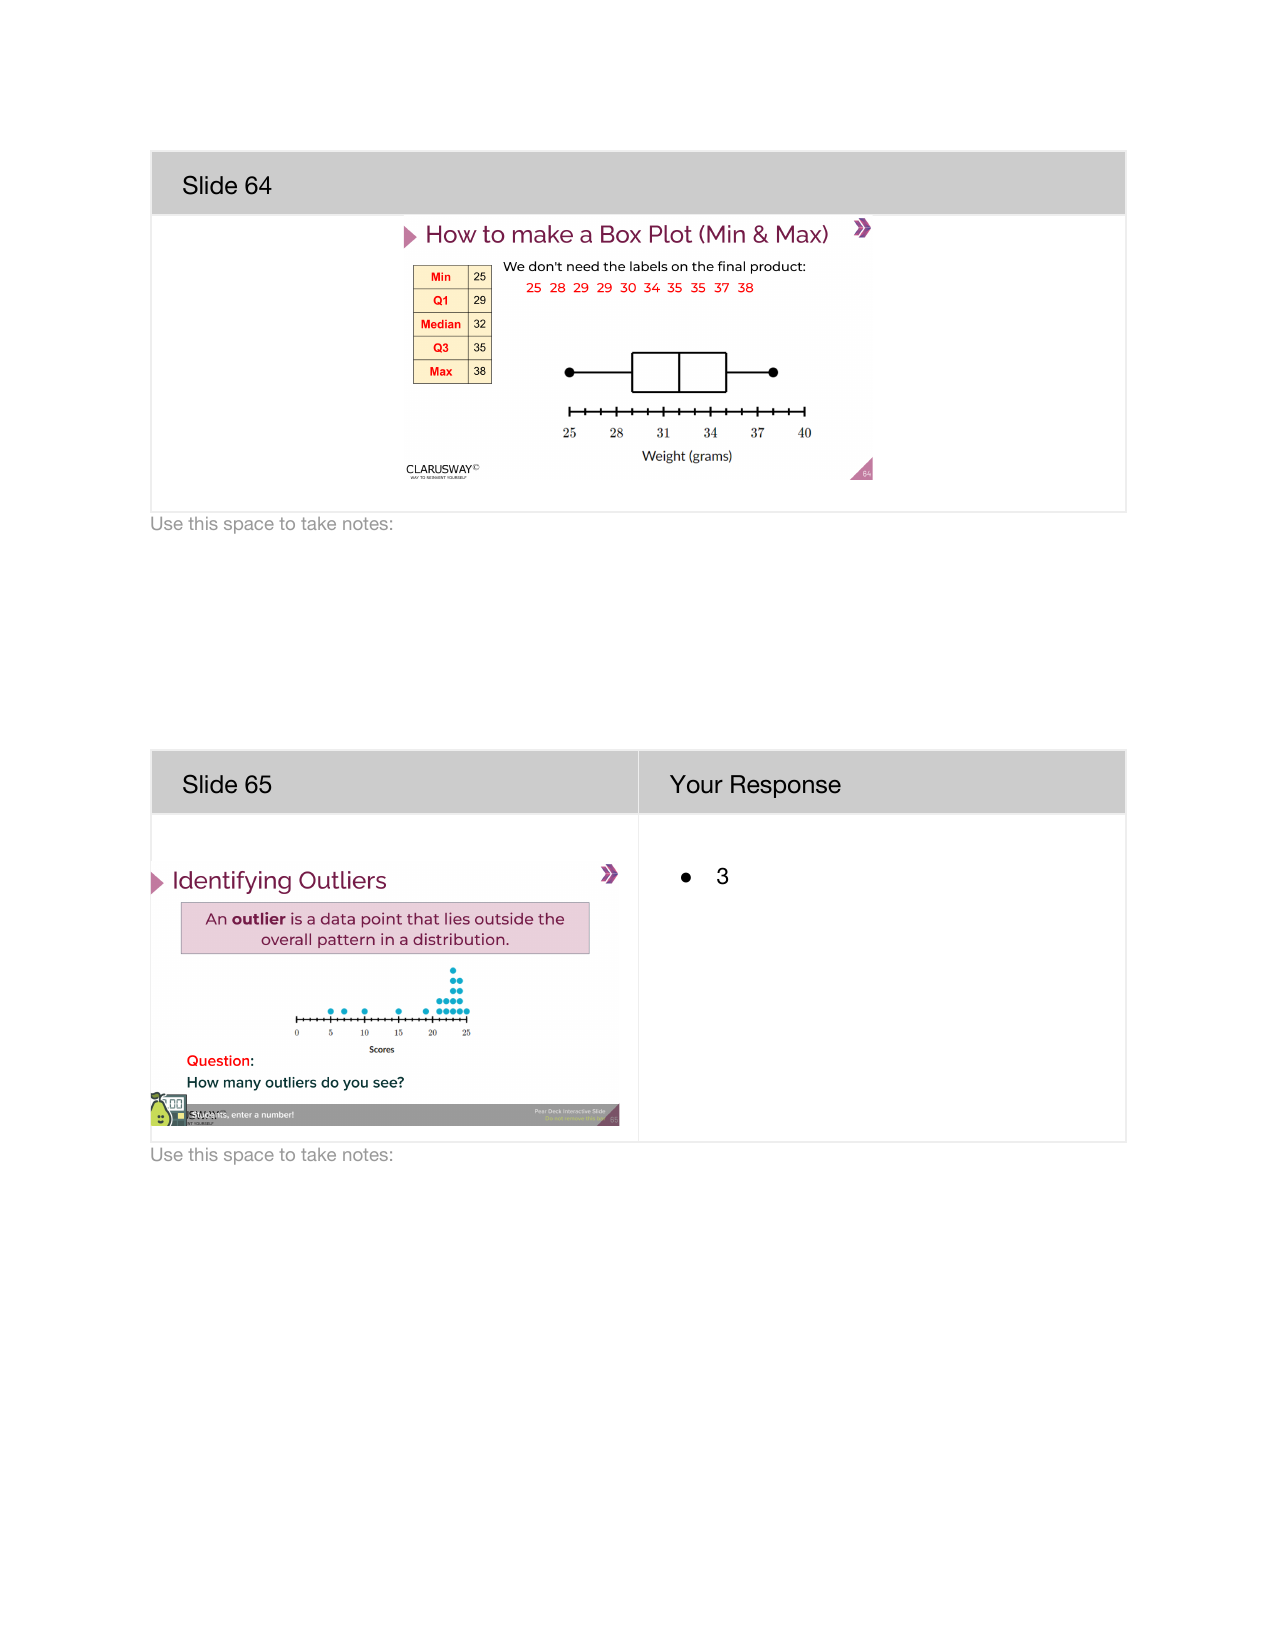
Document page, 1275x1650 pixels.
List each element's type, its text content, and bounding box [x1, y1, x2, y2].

table_header Slide 64 [152, 152, 1125, 214]
text Use this space to take notes: [150, 513, 1125, 536]
text Use this space to take notes: [150, 1143, 1125, 1166]
table_header Slide 65 [152, 751, 638, 813]
table_header Your Response [639, 751, 1125, 813]
table_cell [152, 815, 638, 1141]
table_cell 3 [639, 815, 1125, 1141]
picture [403, 215, 873, 480]
picture [150, 861, 620, 1126]
table_cell [152, 216, 1125, 511]
